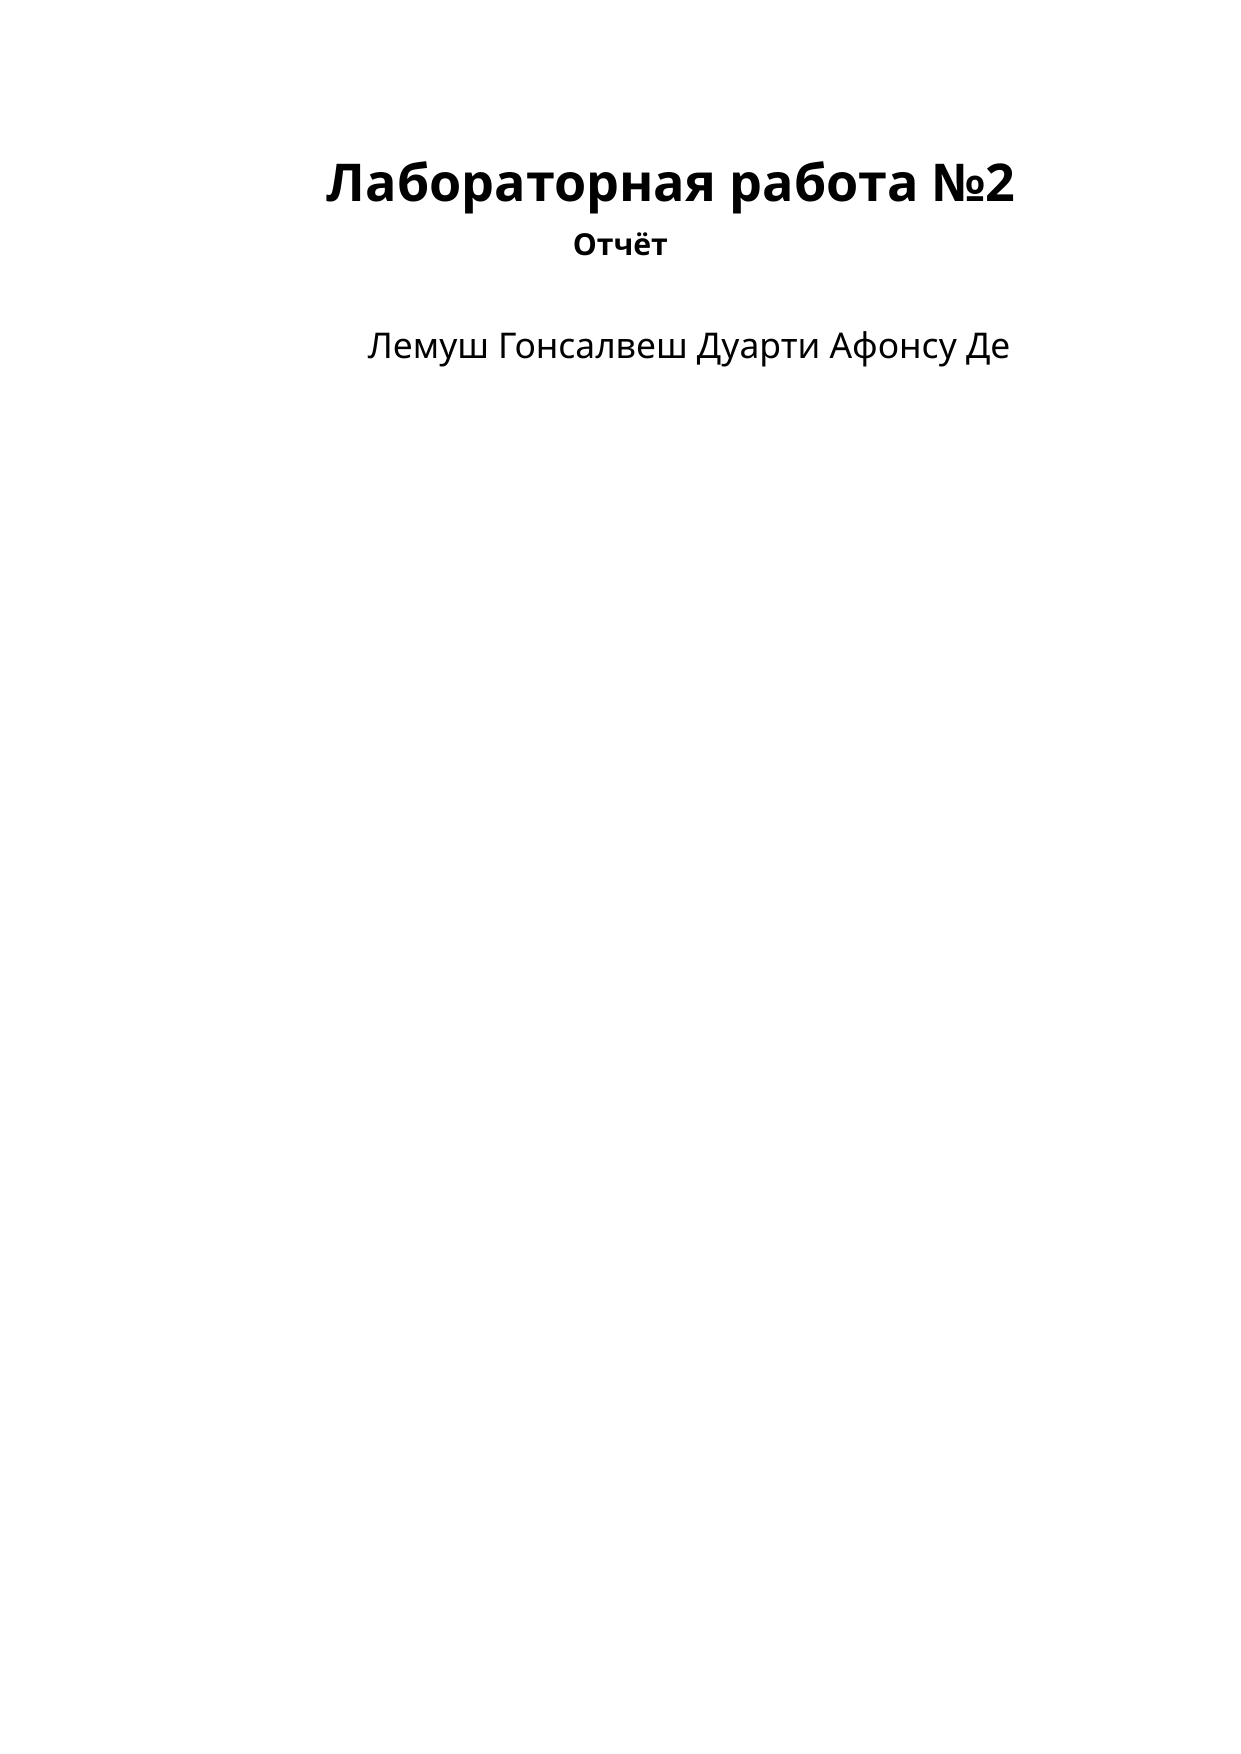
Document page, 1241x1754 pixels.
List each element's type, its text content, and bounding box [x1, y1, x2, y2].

text Лабораторная работа №2 [327, 146, 1091, 217]
text Лемуш Гонсалвеш Дуарти Афонсу Де [368, 321, 1091, 369]
text Отчёт [154, 223, 1086, 264]
